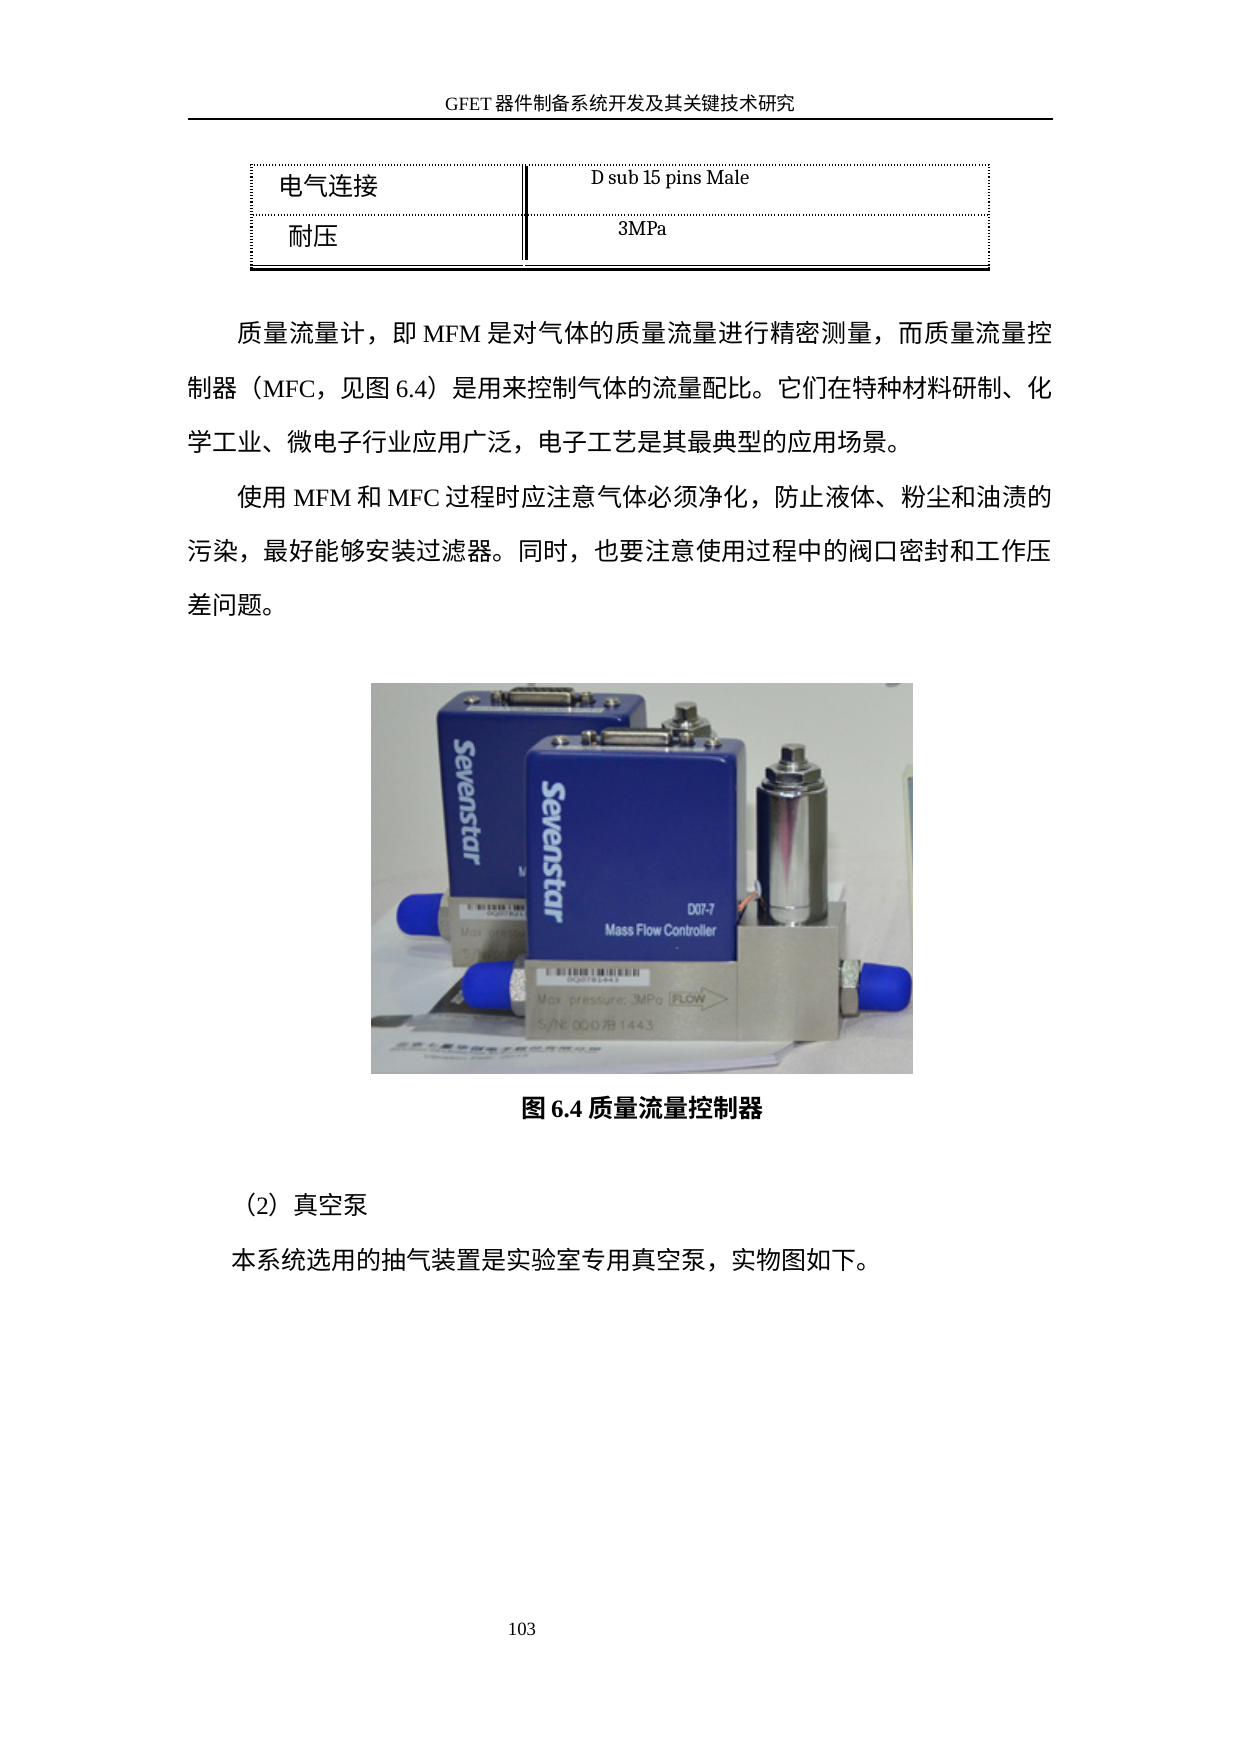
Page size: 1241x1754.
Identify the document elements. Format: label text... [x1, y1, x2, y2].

table_cell 电气连接 [251, 164, 522, 214]
list 真空泵 [187, 1186, 1053, 1222]
text 本系统选用的抽气装置是实验室专用真空泵，实物图如下。 [187, 1240, 1053, 1276]
text 图6.4 质量流量控制器 [187, 1088, 1053, 1124]
table_cell 耐压 [251, 214, 525, 264]
table_cell 3MPa [525, 214, 989, 264]
table_cell D sub 15 pins Male [526, 164, 989, 214]
text 质量流量计，即MFM是对气体的质量流量进行精密测量，而质量流量控制器（MFC，见图6.4）是用来控制气体的流量配比。它们在特种材料研制、化学工业、微电子行业应用广泛，电子工艺是其最典型的应用场景。 [187, 314, 1053, 459]
picture [371, 683, 913, 1074]
text 使用MFM和MFC过程时应注意气体必须净化，防止液体、粉尘和油渍的污染，最好能够安装过滤器。同时，也要注意使用过程中的阀口密封和工作压差问题。 [187, 477, 1053, 622]
